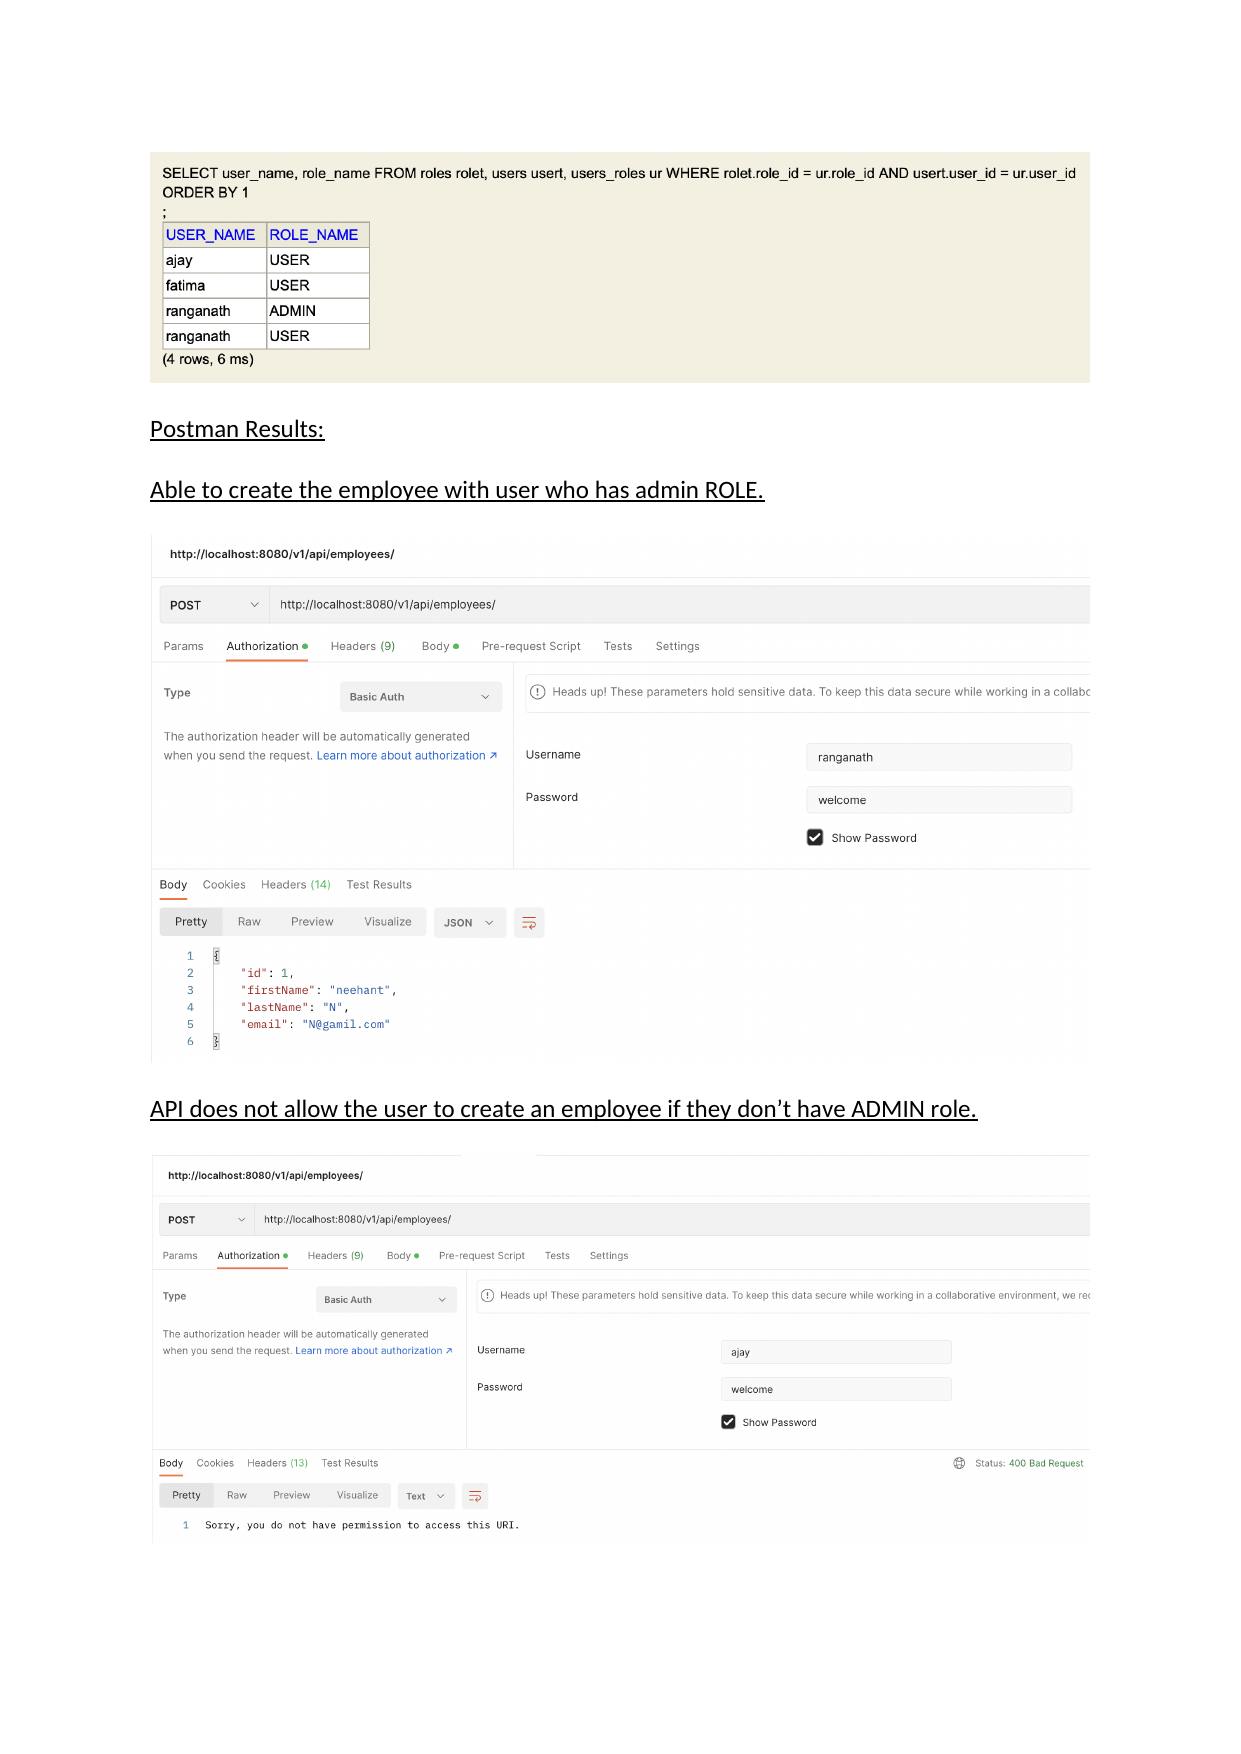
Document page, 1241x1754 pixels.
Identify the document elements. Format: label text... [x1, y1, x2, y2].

picture [150, 1154, 1091, 1543]
picture [150, 150, 1091, 383]
picture [150, 535, 1091, 1063]
text Able to create the employee with user who has admin ROLE. [150, 474, 1090, 505]
text API does not allow the user to create an employee if they don’t have ADMIN role. [150, 1093, 1090, 1124]
text Postman Results: [150, 413, 1090, 444]
